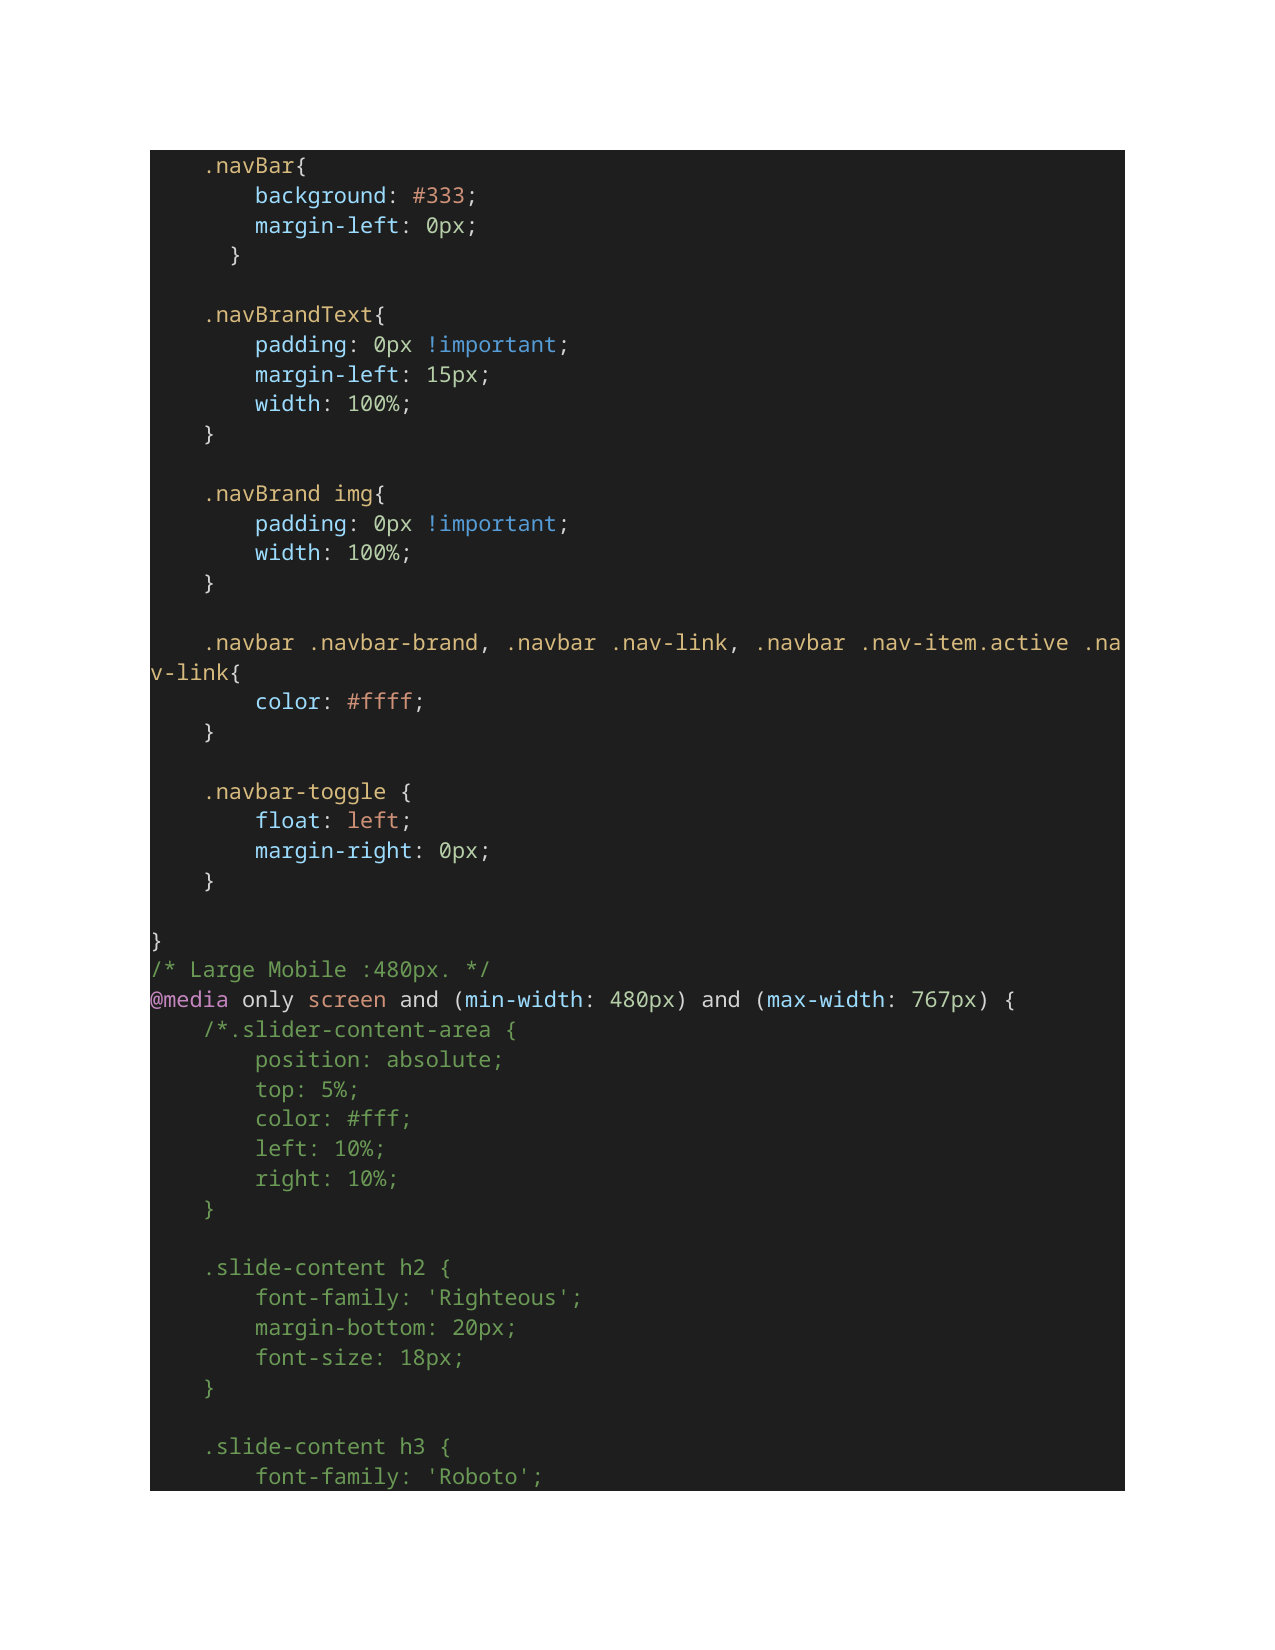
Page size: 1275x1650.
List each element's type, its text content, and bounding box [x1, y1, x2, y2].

text .navbar .navbar-brand, .navbar .nav-link, .navbar .nav-item.active .nav-link{ [150, 627, 1125, 686]
text /* Large Mobile :480px. */ [150, 954, 1125, 984]
text padding: 0px !important; [150, 329, 1125, 358]
text /*.slider-content-area { [150, 1014, 1125, 1044]
text .slide-content h3 { [150, 1431, 1125, 1461]
text .navbar-toggle { [150, 776, 1125, 805]
text background: #333; [150, 180, 1125, 209]
text float: left; [150, 805, 1125, 835]
text right: 10%; [150, 1163, 1125, 1193]
text @media only screen and (min-width: 480px) and (max-width: 767px) { [150, 984, 1125, 1014]
text margin-bottom: 20px; [150, 1312, 1125, 1342]
text } [150, 1371, 1125, 1401]
text } [150, 418, 1125, 448]
text } [150, 716, 1125, 746]
text .navBrand img{ [150, 478, 1125, 507]
text .navBar{ [150, 150, 1125, 180]
text .navBrandText{ [150, 299, 1125, 329]
text top: 5%; [150, 1073, 1125, 1103]
text font-family: 'Righteous'; [150, 1282, 1125, 1312]
text } [150, 567, 1125, 597]
text } [150, 1193, 1125, 1222]
text color: #fff; [150, 1103, 1125, 1133]
text font-family: 'Roboto'; [150, 1461, 1125, 1491]
text font-size: 18px; [150, 1342, 1125, 1371]
text width: 100%; [150, 537, 1125, 567]
text left: 10%; [150, 1133, 1125, 1163]
text margin-left: 0px; [150, 209, 1125, 239]
text } [150, 924, 1125, 954]
text } [150, 865, 1125, 895]
text position: absolute; [150, 1044, 1125, 1073]
text } [150, 239, 1125, 269]
text margin-left: 15px; [150, 358, 1125, 388]
text .slide-content h2 { [150, 1252, 1125, 1282]
text color: #ffff; [150, 686, 1125, 716]
text margin-right: 0px; [150, 835, 1125, 865]
text padding: 0px !important; [150, 507, 1125, 537]
text width: 100%; [150, 388, 1125, 418]
